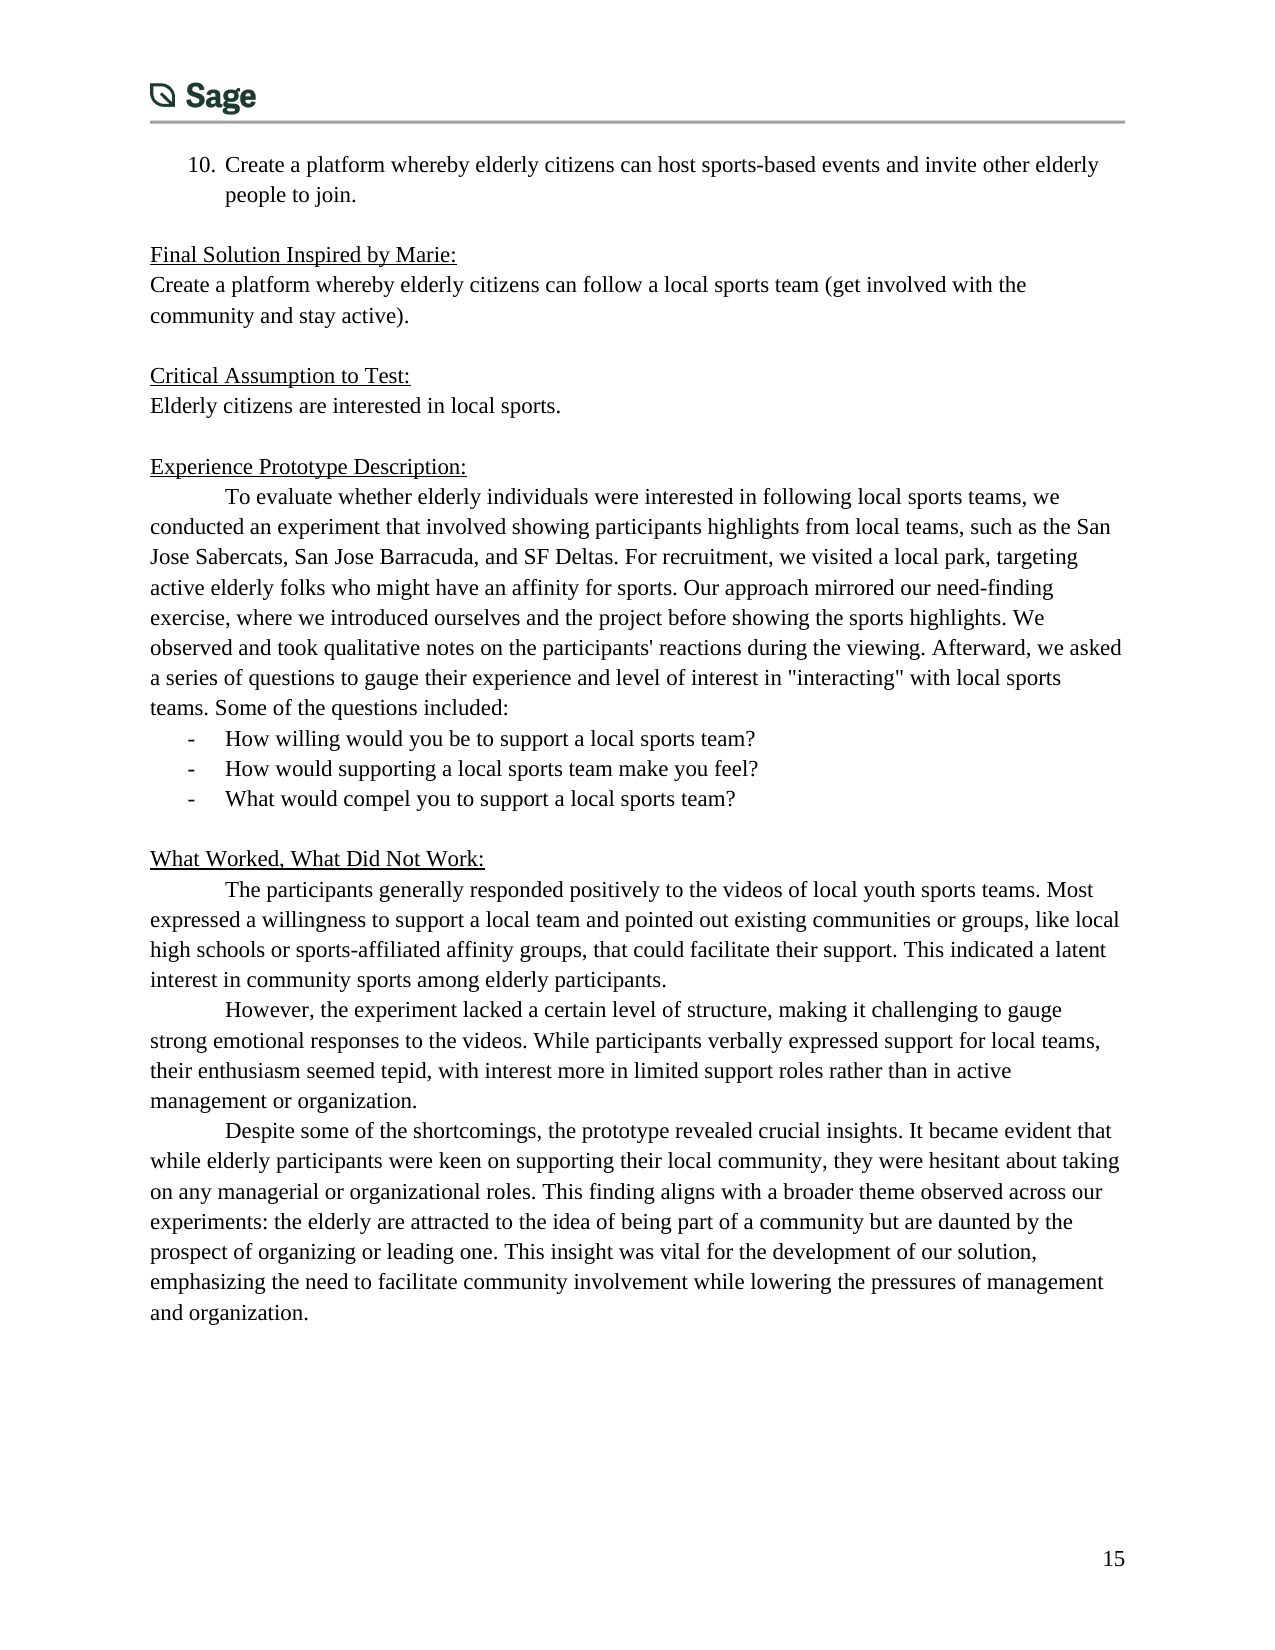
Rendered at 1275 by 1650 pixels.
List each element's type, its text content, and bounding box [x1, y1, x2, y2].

text What Worked, What Did Not Work: [150, 846, 1125, 872]
list How would supporting a local sports team make you feel? [187, 755, 1125, 781]
text However, the experiment lacked a certain level of structure, making it challenging to gauge strong emotional responses to the videos. While participants verbally expressed support for local teams, their enthusiasm seemed tepid, with interest more in limited support roles rather than in active management or organization. [150, 997, 1125, 1113]
list Create a platform whereby elderly citizens can host sports-based events and invite other elderly people to join. [187, 151, 1125, 207]
text Critical Assumption to Test: [150, 362, 1125, 388]
list How willing would you be to support a local sports team? [187, 725, 1125, 751]
list What would compel you to support a local sports team? [187, 785, 1125, 811]
text Create a platform whereby elderly citizens can follow a local sports team (get involved with the community and stay active). [150, 272, 1125, 328]
text The participants generally responded positively to the videos of local youth sports teams. Most expressed a willingness to support a local team and pointed out existing communities or groups, like local high schools or sports-affiliated affinity groups, that could facilitate their support. This indicated a latent interest in community sports among elderly participants. [150, 876, 1125, 993]
text Final Solution Inspired by Marie: [150, 241, 1125, 268]
text Elderly citizens are interested in local sports. [150, 392, 1125, 419]
text To evaluate whether elderly individuals were interested in following local sports teams, we conducted an experiment that involved showing participants highlights from local teams, such as the San Jose Sabercats, San Jose Barracuda, and SF Deltas. For recruitment, we visited a local park, targeting active elderly folks who might have an affinity for sports. Our approach mirrored our need-finding exercise, where we introduced ourselves and the project before showing the sports highlights. We observed and took qualitative notes on the participants' reactions during the viewing. Afterward, we asked a series of questions to gauge their experience and level of interest in "interacting" with local sports teams. Some of the questions included: [150, 483, 1125, 721]
text Experience Prototype Description: [150, 453, 1125, 479]
text Despite some of the shortcomings, the prototype revealed crucial insights. It became evident that while elderly participants were keen on supporting their local community, they were hesitant about taking on any managerial or organizational roles. This finding aligns with a broader theme observed across our experiments: the elderly are attracted to the idea of being part of a community but are daunted by the prospect of organizing or leading one. This insight was vital for the development of our solution, emphasizing the need to facilitate community involvement while lowering the pressures of management and organization. [150, 1117, 1125, 1325]
picture [150, 67, 257, 117]
